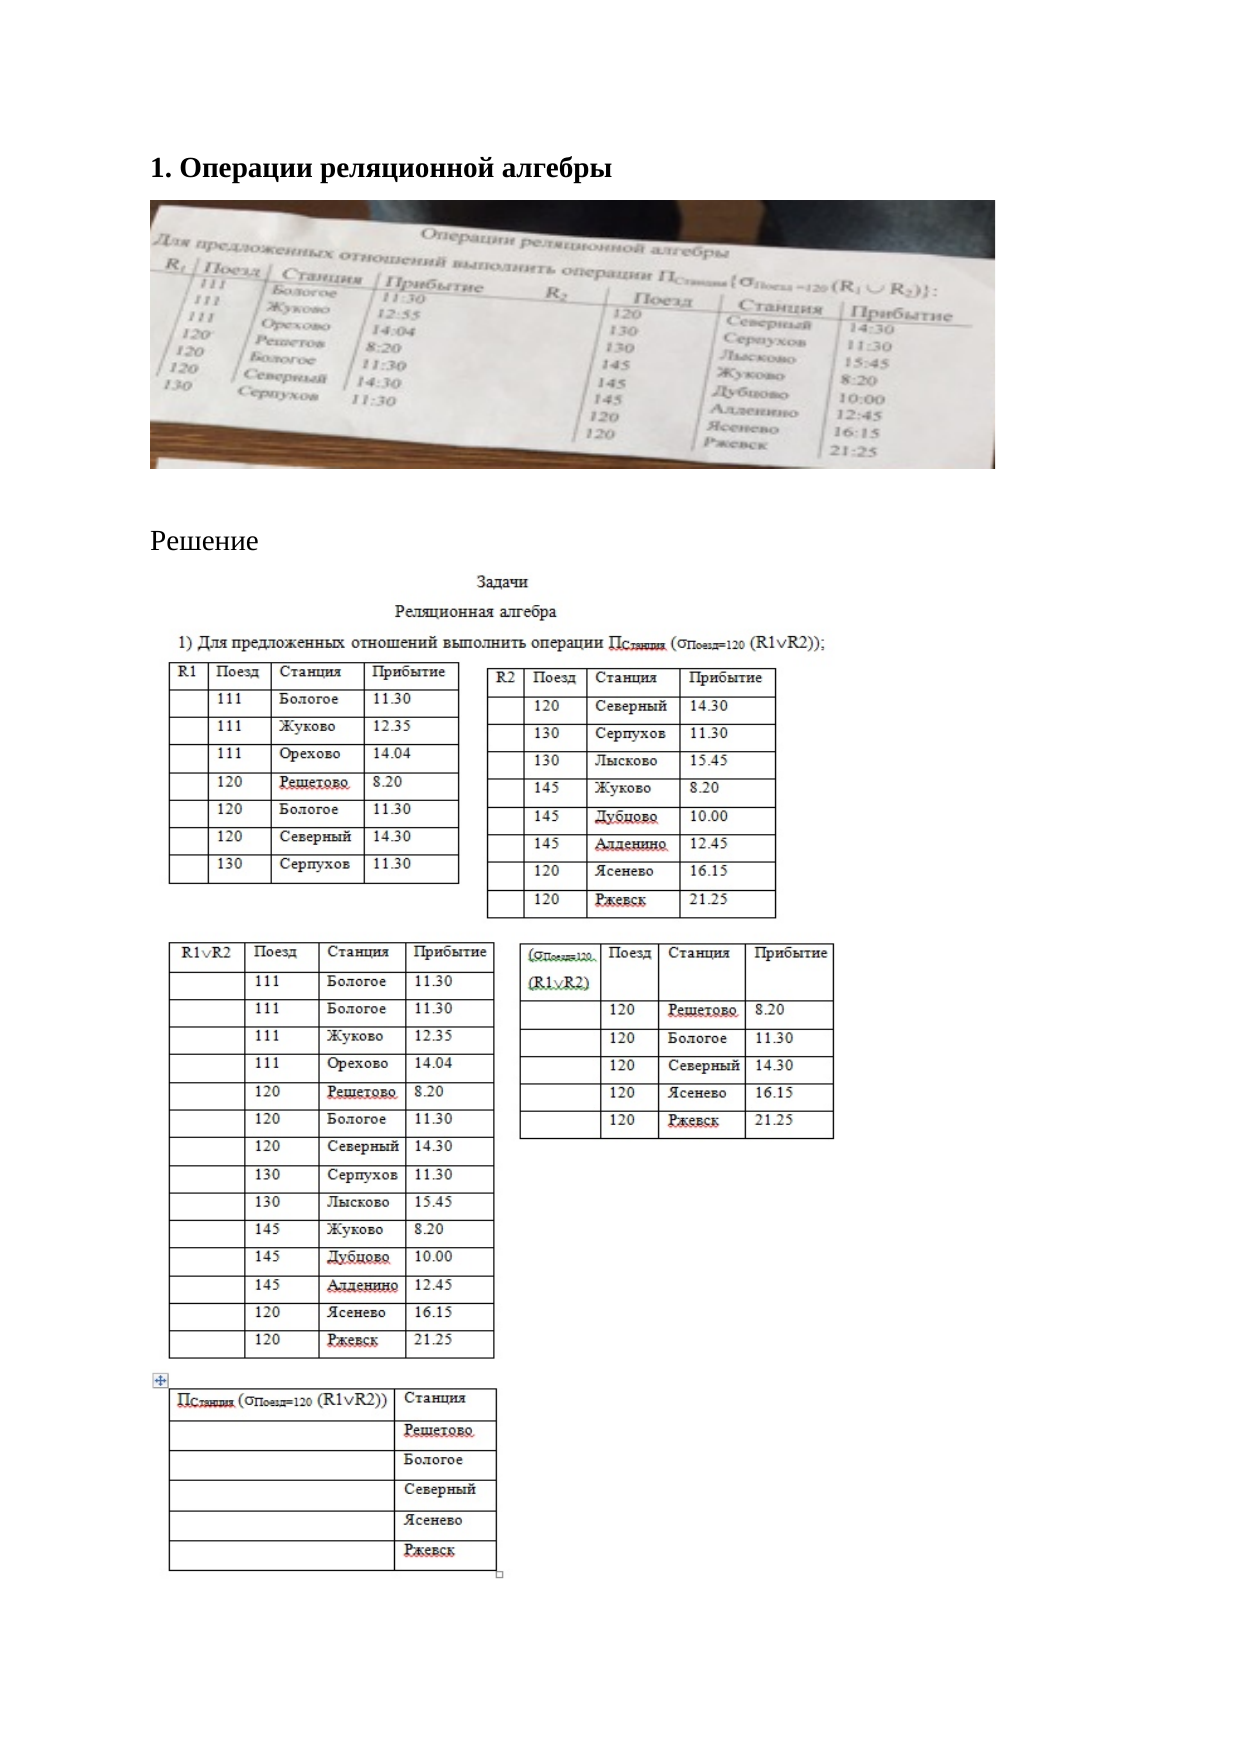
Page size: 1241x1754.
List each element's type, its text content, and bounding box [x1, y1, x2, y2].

text 1. Операции реляционной алгебры [150, 150, 1090, 183]
text Решение [150, 523, 1090, 556]
picture [150, 200, 996, 469]
picture [150, 572, 848, 1583]
